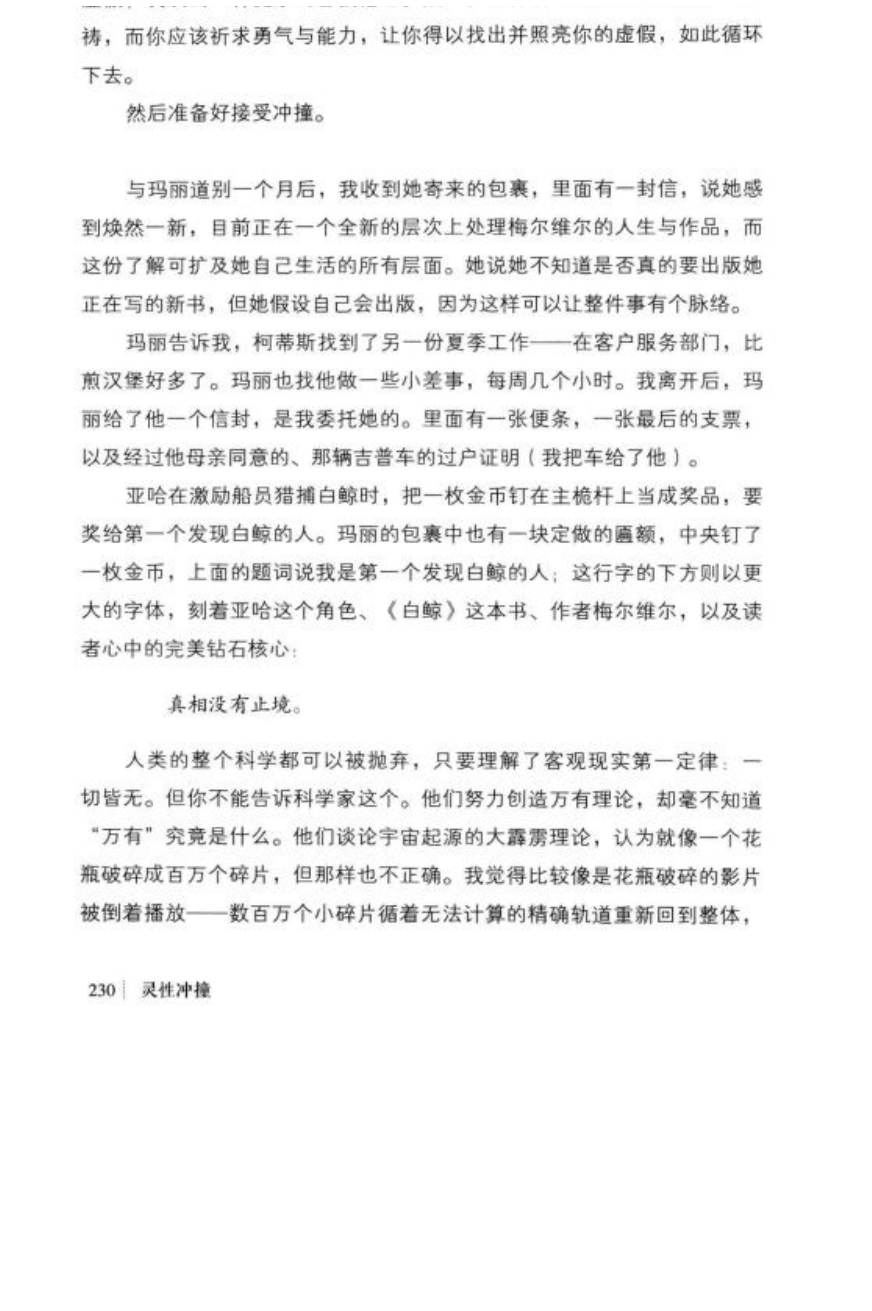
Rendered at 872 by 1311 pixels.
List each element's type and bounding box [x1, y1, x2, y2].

picture [0, 6, 872, 1054]
